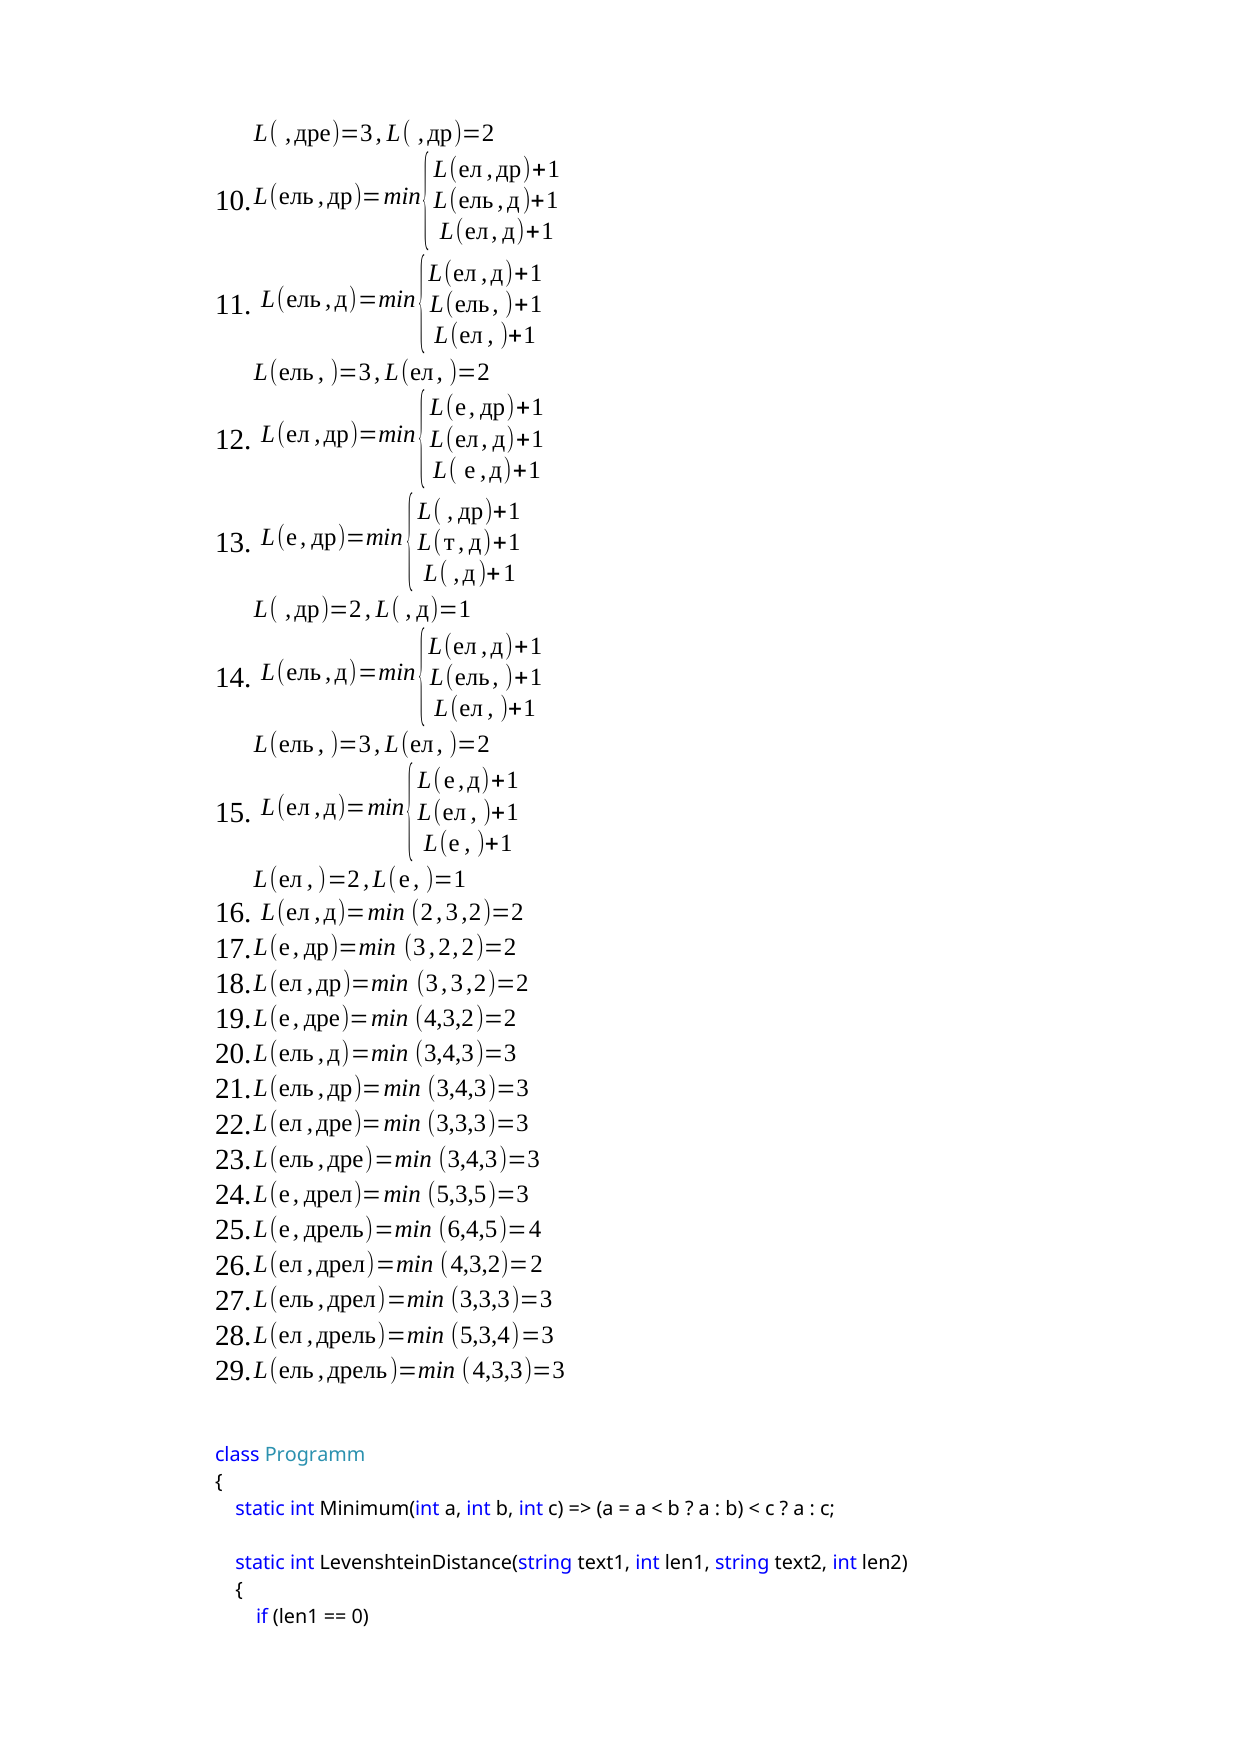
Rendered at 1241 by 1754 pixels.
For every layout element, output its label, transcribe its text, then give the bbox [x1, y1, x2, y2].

text static int LevenshteinDistance(string text1, int len1, string text2, int len2) [215, 1548, 1152, 1575]
text if (len1 == 0) [215, 1602, 1152, 1629]
text static int Minimum(int a, int b, int c) => (a = a < b ? a : b) < c ? a : c; [215, 1494, 1152, 1521]
text { [215, 1467, 1152, 1494]
text { [215, 1575, 1152, 1602]
text class Programm [215, 1440, 1152, 1467]
